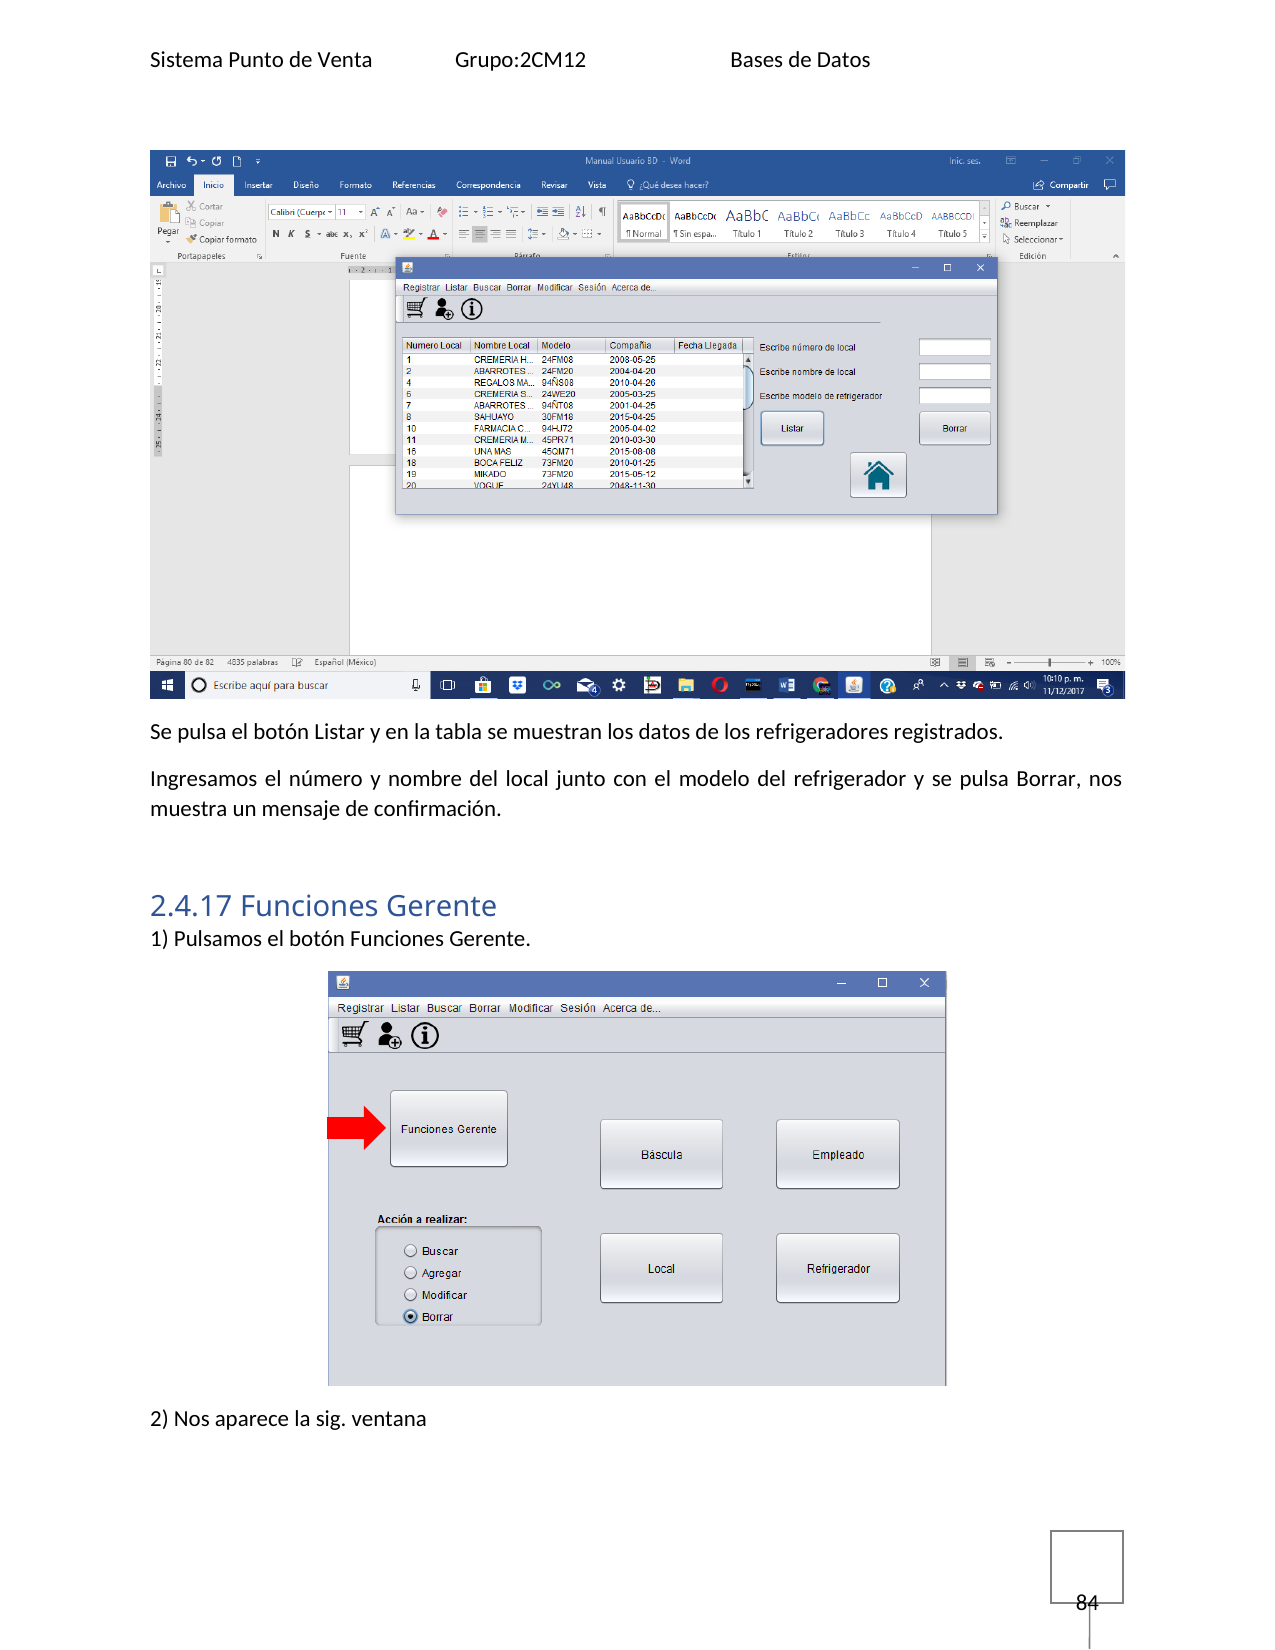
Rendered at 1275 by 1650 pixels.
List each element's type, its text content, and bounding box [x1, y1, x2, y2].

picture [328, 971, 948, 1386]
text Se pulsa el botón Listar y en la tabla se muestran los datos de los refrigeradores registrados. [150, 717, 1125, 745]
text 2) Nos aparece la sig. ventana [150, 1404, 1125, 1432]
text Ingresamos el número y nombre del local junto con el modelo del refrigerador y se pulsa Borrar, nos muestra un mensaje de confirmación. [150, 764, 1125, 822]
picture [150, 150, 1125, 699]
subtitle 2.4.17 Funciones Gerente [150, 885, 1125, 924]
text 1) Pulsamos el botón Funciones Gerente. [150, 924, 1125, 952]
